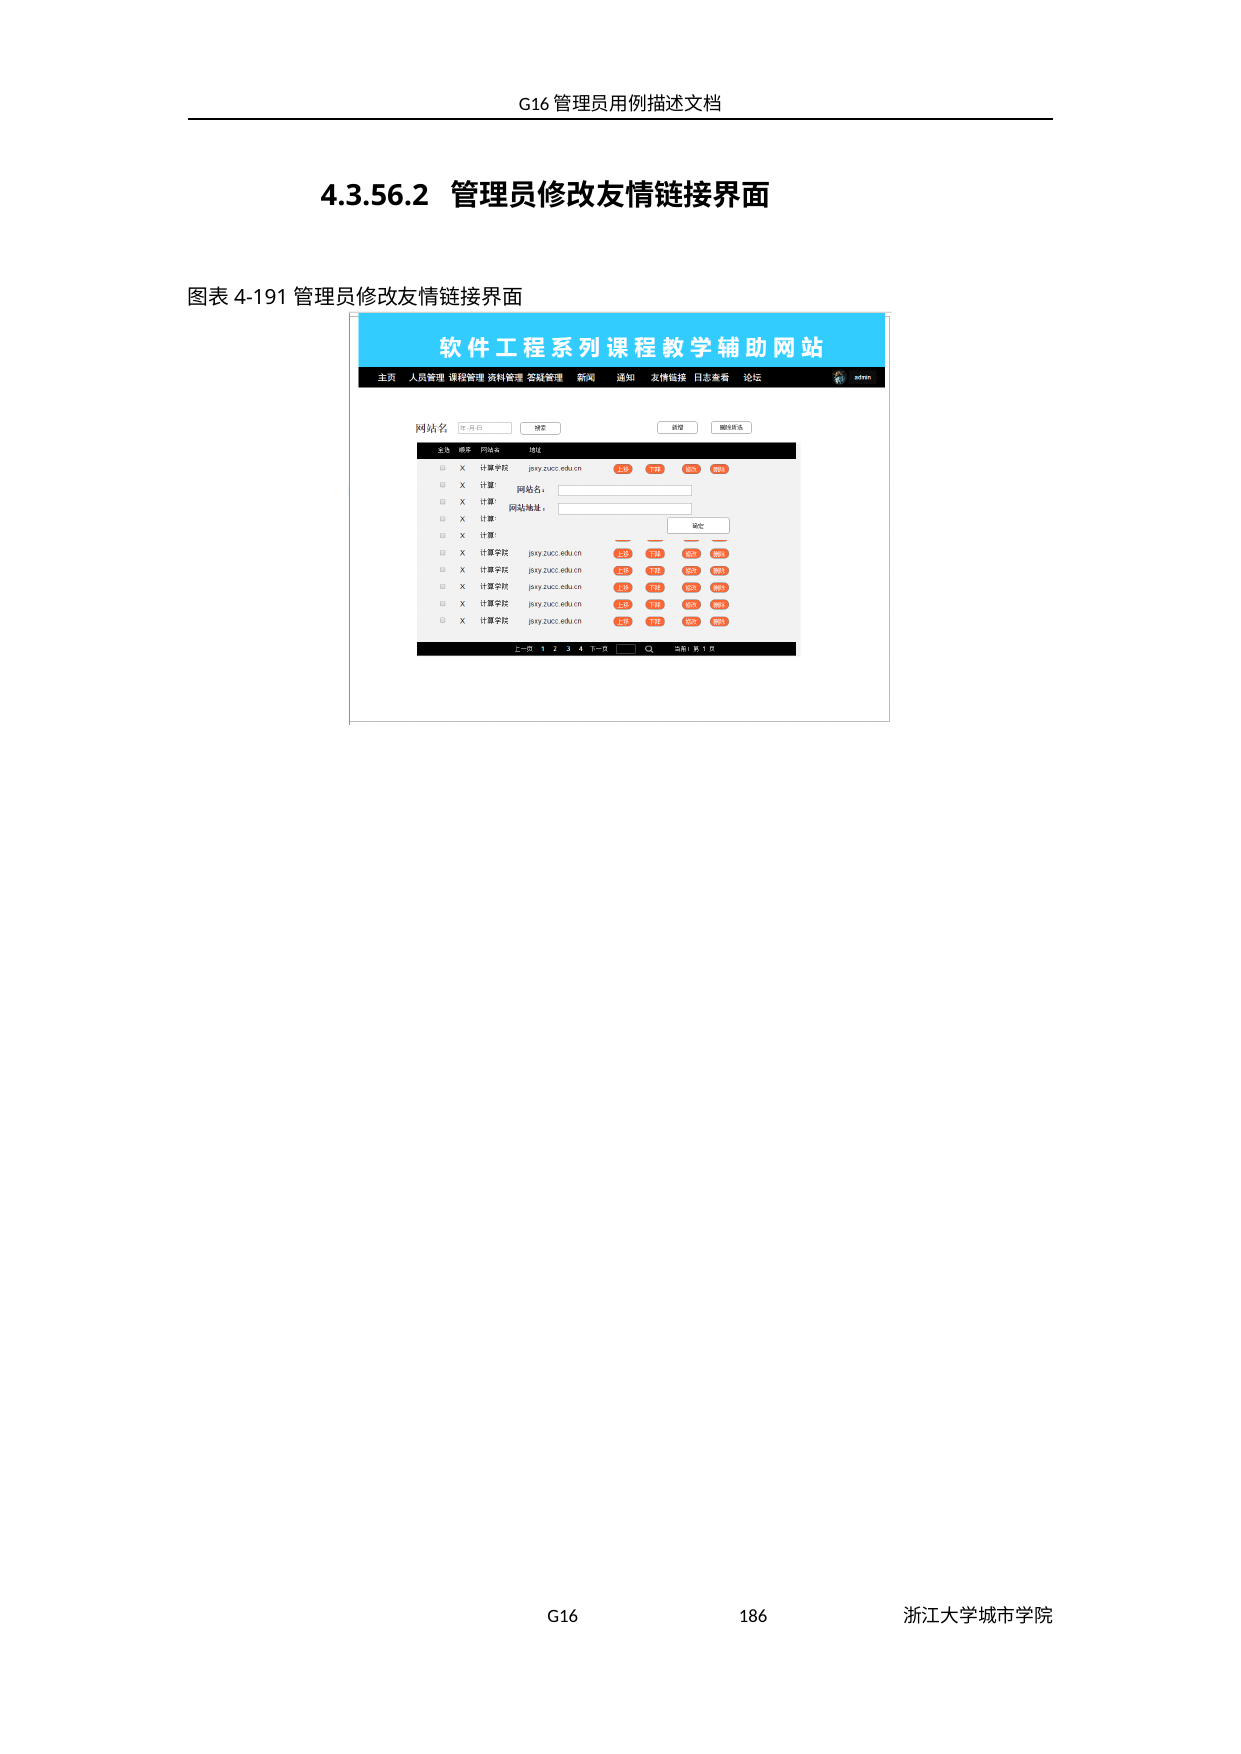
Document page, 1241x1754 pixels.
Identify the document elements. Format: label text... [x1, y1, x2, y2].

subtitle 管理员修改友情链接界面 [320, 160, 1053, 225]
picture [348, 311, 892, 725]
